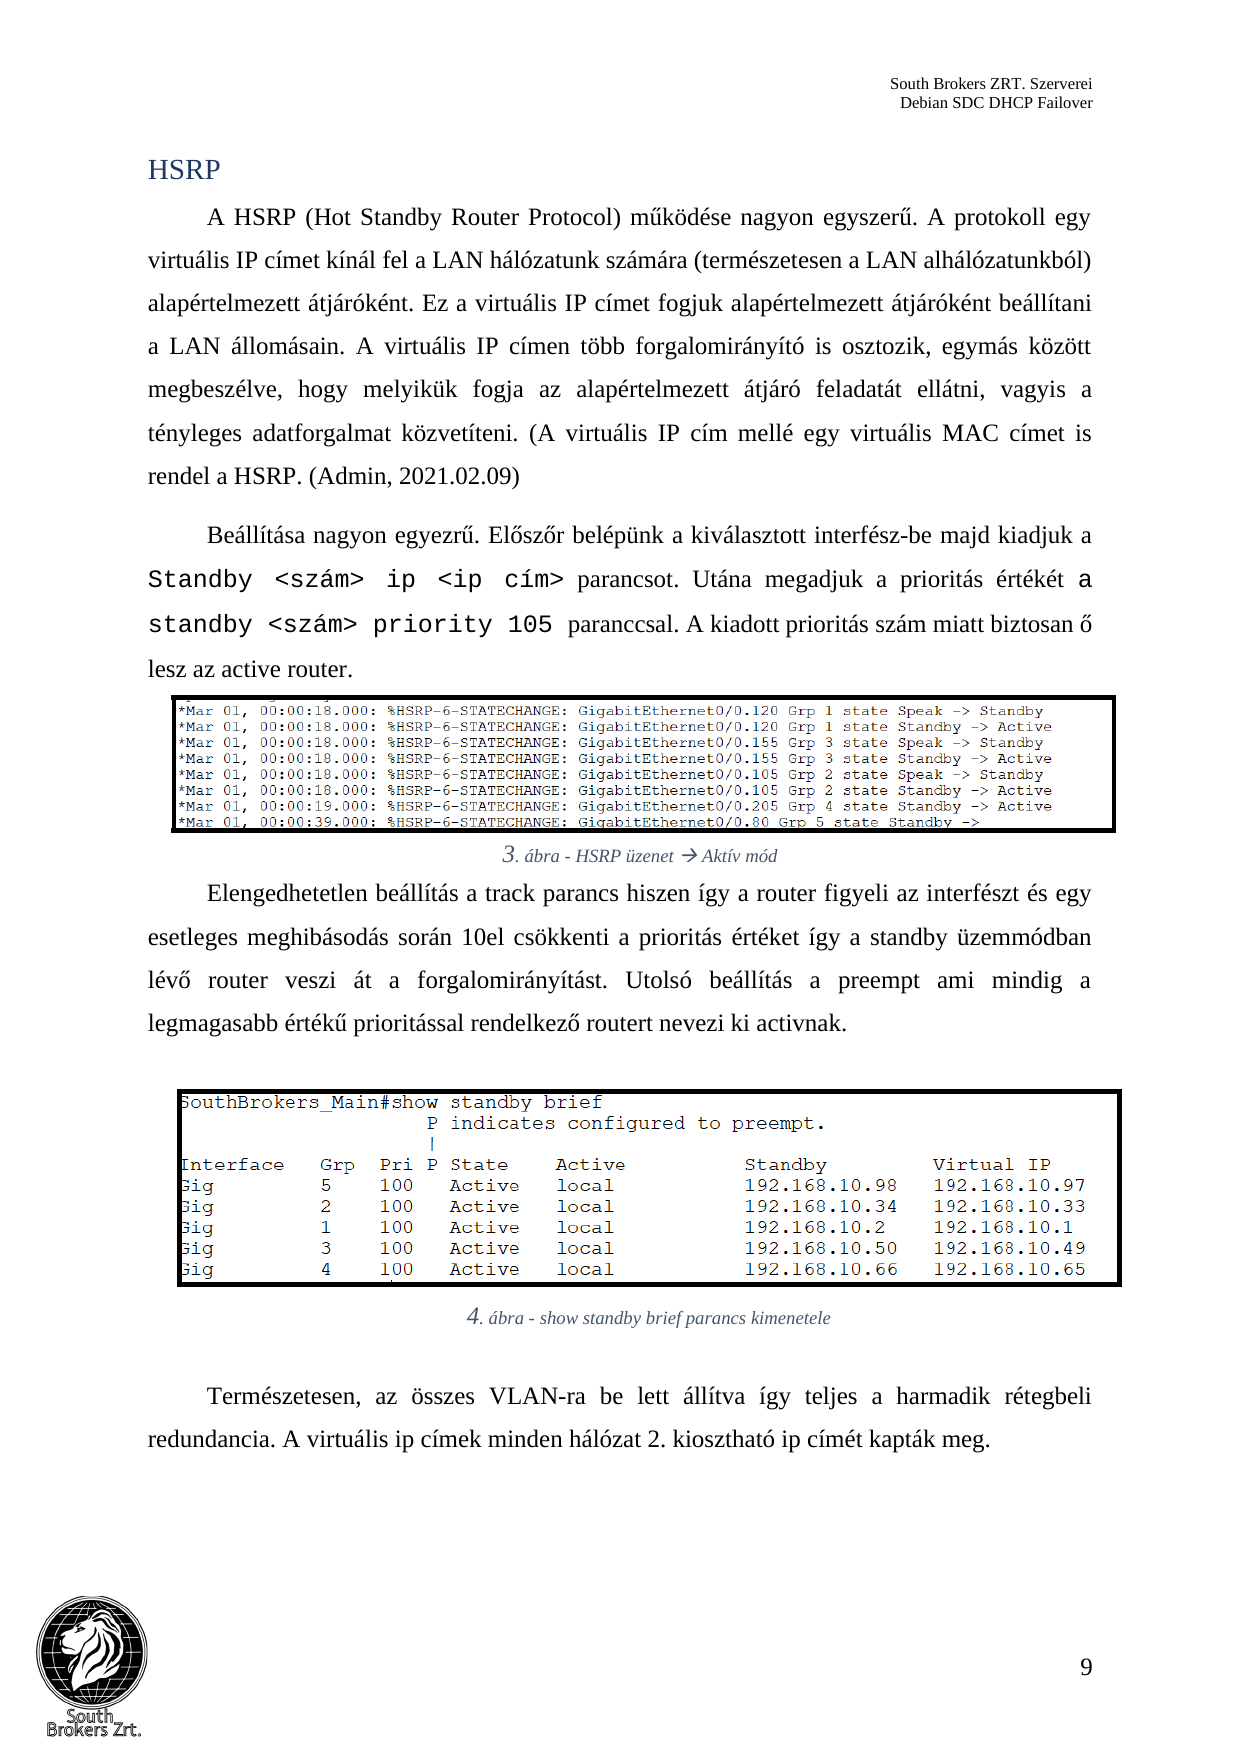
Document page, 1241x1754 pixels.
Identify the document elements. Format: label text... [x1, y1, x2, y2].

picture [176, 700, 1112, 828]
text A HSRP (Hot Standby Router Protocol) működése nagyon egyszerű. A protokoll egy virtuális IP címet kínál fel a LAN hálózatunk számára (természetesen a LAN alhálózatunkból) alapértelmezett átjáróként. Ez a virtuális IP címet fogjuk alapértelmezett átjáróként beállítani a LAN állomásain. A virtuális IP címen több forgalomirányító is osztozik, egymás között megbeszélve, hogy melyikük fogja az alapértelmezett átjáró feladatát ellátni, vagyis a tényleges adatforgalmat közvetíteni. (A virtuális IP cím mellé egy virtuális MAC címet is rendel a HSRP. (Admin, 2021.02.09) [148, 202, 1093, 489]
text Beállítása nagyon egyezrű. Előszőr belépünk a kiválasztott interfész-be majd kiadjuk a Standby <szám> ip <ip cím> parancsot. Utána megadjuk a prioritás értékét a standby <szám> priority 105 paranccsal. A kiadott prioritás szám miatt biztosan ő lesz az active router. [148, 521, 1093, 683]
picture [36, 1596, 148, 1739]
picture [182, 1094, 1117, 1282]
subtitle HSRP [148, 152, 1093, 185]
